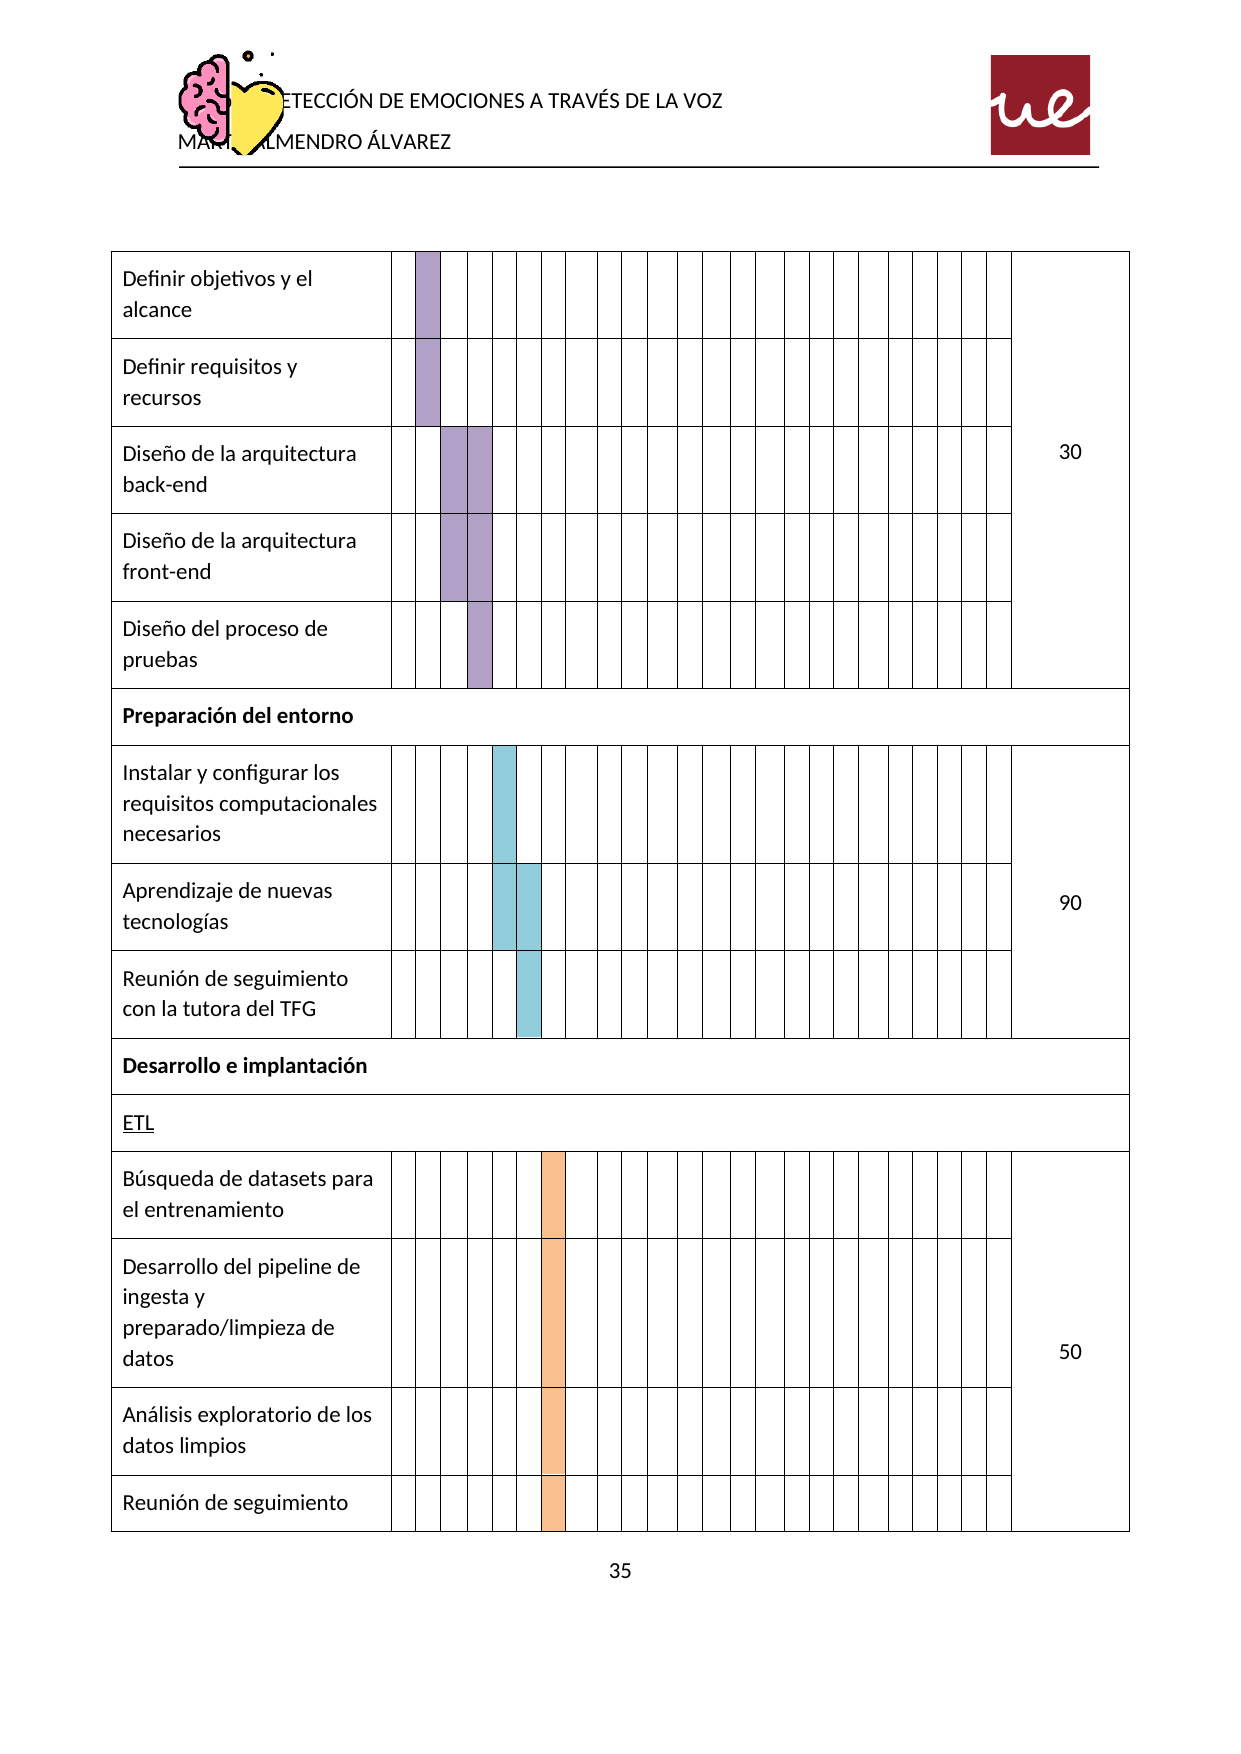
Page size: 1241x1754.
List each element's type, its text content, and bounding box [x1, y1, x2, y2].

table_cell [392, 602, 415, 688]
table_cell [859, 339, 888, 426]
table_cell [392, 1476, 415, 1531]
table_cell [542, 602, 565, 688]
table_cell [441, 746, 467, 863]
table_cell [493, 1239, 516, 1387]
table_cell [566, 864, 597, 950]
table_cell [938, 864, 961, 950]
picture [990, 55, 1091, 155]
table_cell [566, 252, 597, 338]
table_cell [785, 1476, 809, 1531]
table_cell [938, 1476, 961, 1531]
table_cell [834, 951, 858, 1037]
table_cell [441, 1476, 467, 1531]
table_cell [598, 1388, 621, 1474]
table_cell [392, 514, 415, 601]
table_cell [834, 427, 858, 513]
table_cell Análisis exploratorio de los datos limpios [112, 1388, 391, 1474]
table_cell [392, 746, 415, 863]
table_cell [987, 864, 1011, 950]
table_cell [441, 1152, 467, 1238]
table_cell [542, 746, 565, 863]
table_cell [962, 746, 986, 863]
table_cell [889, 1388, 912, 1474]
table_cell [962, 1476, 986, 1531]
table_cell [834, 1476, 858, 1531]
table_cell [416, 427, 440, 513]
table_cell [648, 1476, 677, 1531]
table_cell [810, 1388, 833, 1474]
table_cell [703, 746, 730, 863]
table_cell [441, 514, 467, 601]
table_cell [678, 951, 702, 1037]
table_cell Reunión de seguimiento con la tutora del TFG [112, 1476, 391, 1531]
table_cell [416, 252, 440, 338]
table_cell [938, 252, 961, 338]
table_cell [756, 1239, 784, 1387]
table_cell [889, 252, 912, 338]
table_cell [542, 1388, 565, 1474]
table_cell [493, 1388, 516, 1474]
table_cell [962, 252, 986, 338]
table_cell [416, 339, 440, 426]
table_cell [834, 864, 858, 950]
table_cell [756, 252, 784, 338]
table_cell [889, 1239, 912, 1387]
table_cell [392, 864, 415, 950]
table_cell [542, 339, 565, 426]
table_cell [468, 1476, 492, 1531]
table_cell [542, 1476, 565, 1531]
table_cell [416, 746, 440, 863]
table_cell [859, 252, 888, 338]
table_cell [542, 1239, 565, 1387]
table_cell [542, 951, 565, 1037]
table_cell [493, 514, 516, 601]
table_cell [678, 252, 702, 338]
table_cell ETL [112, 1095, 1129, 1151]
table_cell [622, 427, 647, 513]
table_cell [938, 427, 961, 513]
table_cell [810, 951, 833, 1037]
table_cell 90 [1012, 746, 1129, 1037]
table_cell [598, 951, 621, 1037]
table_cell [542, 864, 565, 950]
table_cell [889, 951, 912, 1037]
table_cell [756, 427, 784, 513]
table_cell [785, 514, 809, 601]
table_cell [731, 951, 755, 1037]
table_cell [441, 1388, 467, 1474]
table_cell [622, 1388, 647, 1474]
table_cell [566, 746, 597, 863]
table_cell [913, 339, 937, 426]
table_cell [598, 514, 621, 601]
table_cell Diseño del proceso de pruebas [112, 602, 391, 688]
table_cell [598, 427, 621, 513]
table_cell [566, 339, 597, 426]
table_cell [731, 1239, 755, 1387]
table_cell [703, 1476, 730, 1531]
table_cell [622, 1239, 647, 1387]
table_cell Instalar y configurar los requisitos computacionales necesarios [112, 746, 391, 863]
table_cell [913, 602, 937, 688]
table_cell [392, 1239, 415, 1387]
table_cell [648, 1152, 677, 1238]
table_cell [785, 252, 809, 338]
table_cell [678, 339, 702, 426]
table_cell [392, 339, 415, 426]
table_cell [859, 864, 888, 950]
table_cell [542, 514, 565, 601]
table_cell [703, 514, 730, 601]
table_cell [889, 514, 912, 601]
table_cell [987, 252, 1011, 338]
table_cell [785, 1239, 809, 1387]
table_cell [517, 602, 541, 688]
table_cell [468, 951, 492, 1037]
table_cell [785, 1152, 809, 1238]
table_cell [517, 427, 541, 513]
table_cell [468, 1152, 492, 1238]
table_cell [731, 427, 755, 513]
table_cell [938, 514, 961, 601]
table_cell [703, 1239, 730, 1387]
table_cell [938, 951, 961, 1037]
table_cell [598, 602, 621, 688]
table_cell [468, 1388, 492, 1474]
table_cell [889, 427, 912, 513]
table_cell [913, 1388, 937, 1474]
table_cell [938, 1152, 961, 1238]
table_cell [648, 427, 677, 513]
table_cell 30 [1012, 252, 1129, 688]
table_cell [622, 864, 647, 950]
table_cell [731, 1388, 755, 1474]
table_cell [648, 864, 677, 950]
table_cell [493, 746, 516, 863]
table_cell [785, 746, 809, 863]
table_cell [517, 1388, 541, 1474]
table_cell [987, 602, 1011, 688]
table_cell [859, 1239, 888, 1387]
table_cell [392, 1388, 415, 1474]
table_cell [810, 252, 833, 338]
table_cell [542, 252, 565, 338]
table_cell [962, 951, 986, 1037]
table_cell [517, 746, 541, 863]
table_cell [566, 951, 597, 1037]
picture [177, 50, 284, 154]
table_cell [731, 1152, 755, 1238]
table_cell [678, 1152, 702, 1238]
table_cell [678, 1239, 702, 1387]
table_cell [648, 746, 677, 863]
table_cell [834, 339, 858, 426]
table_cell [756, 746, 784, 863]
table_cell [938, 746, 961, 863]
table_cell [441, 252, 467, 338]
table_cell [468, 746, 492, 863]
table_cell [622, 514, 647, 601]
table_cell [622, 602, 647, 688]
table_cell [441, 1239, 467, 1387]
table_cell [703, 1152, 730, 1238]
table_cell [913, 864, 937, 950]
table_cell [598, 339, 621, 426]
table_cell [416, 602, 440, 688]
table_cell [542, 427, 565, 513]
table_cell [859, 746, 888, 863]
table_cell [648, 951, 677, 1037]
table_cell [987, 427, 1011, 513]
table_cell [810, 514, 833, 601]
table_cell [889, 1152, 912, 1238]
table_cell [962, 514, 986, 601]
table_cell [913, 1152, 937, 1238]
table_cell [785, 864, 809, 950]
table_cell [834, 514, 858, 601]
table_cell [703, 252, 730, 338]
table_cell [493, 951, 516, 1037]
table_cell [468, 514, 492, 601]
table_cell [756, 1476, 784, 1531]
table_cell [889, 1476, 912, 1531]
table_cell [622, 252, 647, 338]
table_cell [703, 339, 730, 426]
table_cell [598, 746, 621, 863]
table_cell [416, 1476, 440, 1531]
table_cell [678, 514, 702, 601]
table_cell [441, 339, 467, 426]
table_cell [517, 339, 541, 426]
table_cell [810, 1152, 833, 1238]
table_cell [517, 514, 541, 601]
table_cell [566, 1476, 597, 1531]
table_cell Desarrollo e implantación [112, 1039, 1129, 1094]
table_cell [731, 602, 755, 688]
table_cell [962, 864, 986, 950]
table_cell [731, 514, 755, 601]
table_cell [392, 1152, 415, 1238]
table_cell [493, 427, 516, 513]
table_cell [622, 951, 647, 1037]
table_cell [566, 1152, 597, 1238]
table_cell [622, 1476, 647, 1531]
table_cell [962, 427, 986, 513]
table_cell [441, 427, 467, 513]
table_cell [834, 746, 858, 863]
table_cell [834, 252, 858, 338]
table_cell [648, 602, 677, 688]
table_cell [859, 427, 888, 513]
table_cell [756, 1388, 784, 1474]
table_cell [416, 864, 440, 950]
table_cell [468, 339, 492, 426]
table_cell [731, 339, 755, 426]
table_cell [517, 951, 541, 1037]
table_cell [756, 951, 784, 1037]
table_cell [678, 427, 702, 513]
table_cell [416, 514, 440, 601]
table_cell [785, 951, 809, 1037]
table_cell Reunión de seguimiento con la tutora del TFG [112, 951, 391, 1037]
table_cell [756, 1152, 784, 1238]
table_cell [622, 339, 647, 426]
table_cell [678, 602, 702, 688]
table_cell [756, 864, 784, 950]
table_cell [810, 1476, 833, 1531]
table_cell [703, 864, 730, 950]
table_cell [859, 602, 888, 688]
table_cell [441, 864, 467, 950]
table_cell [493, 339, 516, 426]
table_cell [913, 514, 937, 601]
table_cell [962, 1388, 986, 1474]
table_cell [493, 864, 516, 950]
table_cell [416, 951, 440, 1037]
table_cell [441, 951, 467, 1037]
table_cell [889, 864, 912, 950]
table_cell [987, 1239, 1011, 1387]
table_cell [810, 427, 833, 513]
table_cell [441, 602, 467, 688]
table_cell [859, 1476, 888, 1531]
table_cell [785, 427, 809, 513]
table_cell Desarrollo del pipeline de ingesta y preparado/limpieza de datos [112, 1239, 391, 1387]
table_cell [810, 339, 833, 426]
table_cell [731, 1476, 755, 1531]
table_cell [938, 1388, 961, 1474]
table_cell [859, 1152, 888, 1238]
table_cell Aprendizaje de nuevas tecnologías [112, 864, 391, 950]
table_cell Diseño de la arquitectura back-end [112, 427, 391, 513]
table_cell [598, 864, 621, 950]
table_cell [913, 427, 937, 513]
table_cell [859, 514, 888, 601]
table_cell [987, 339, 1011, 426]
table_cell [962, 602, 986, 688]
table_cell [517, 864, 541, 950]
table_cell [542, 1152, 565, 1238]
table_cell [468, 602, 492, 688]
table_cell [913, 252, 937, 338]
table_cell [938, 602, 961, 688]
table_cell [731, 746, 755, 863]
table_cell Definir requisitos y recursos [112, 339, 391, 426]
table_cell [913, 1476, 937, 1531]
table_cell Definir objetivos y el alcance [112, 252, 391, 338]
table_cell [810, 864, 833, 950]
table_cell [938, 1239, 961, 1387]
table_cell [416, 1239, 440, 1387]
table_cell [468, 1239, 492, 1387]
table_cell [962, 1152, 986, 1238]
table_cell 50 [1012, 1152, 1129, 1531]
table_cell [785, 1388, 809, 1474]
table_cell [987, 1476, 1011, 1531]
table_cell [785, 602, 809, 688]
table_cell [566, 1239, 597, 1387]
table_cell [468, 252, 492, 338]
table_cell [987, 1388, 1011, 1474]
table_cell [962, 339, 986, 426]
table_cell [493, 1476, 516, 1531]
table_cell [493, 252, 516, 338]
table_cell [731, 864, 755, 950]
table_cell [756, 602, 784, 688]
table_cell [566, 602, 597, 688]
table_cell [598, 1239, 621, 1387]
table_cell [566, 1388, 597, 1474]
table_cell [392, 951, 415, 1037]
table_cell [648, 1388, 677, 1474]
table_cell [913, 1239, 937, 1387]
table_cell [648, 339, 677, 426]
table_cell [517, 1476, 541, 1531]
table_cell [703, 951, 730, 1037]
table_cell [622, 746, 647, 863]
table_cell [648, 514, 677, 601]
table_cell [756, 514, 784, 601]
table_cell [598, 1152, 621, 1238]
table_cell [468, 427, 492, 513]
table_cell [987, 951, 1011, 1037]
table_cell [678, 746, 702, 863]
table_cell [938, 339, 961, 426]
table_cell [566, 427, 597, 513]
table_cell [493, 1152, 516, 1238]
table_cell [416, 1388, 440, 1474]
table_cell [913, 951, 937, 1037]
table_cell [622, 1152, 647, 1238]
table_cell [517, 1239, 541, 1387]
table_cell [834, 602, 858, 688]
table_cell [703, 1388, 730, 1474]
table_cell [703, 602, 730, 688]
table_cell Búsqueda de datasets para el entrenamiento [112, 1152, 391, 1238]
table_cell [913, 746, 937, 863]
table_cell [785, 339, 809, 426]
table_cell [810, 746, 833, 863]
table_cell [987, 746, 1011, 863]
table_cell [678, 864, 702, 950]
table_cell [517, 252, 541, 338]
table_cell Diseño de la arquitectura front-end [112, 514, 391, 601]
table_cell [889, 602, 912, 688]
table_cell Preparación del entorno [112, 689, 1129, 744]
table_cell [889, 339, 912, 426]
table_cell [392, 252, 415, 338]
table_cell [987, 1152, 1011, 1238]
table_cell [468, 864, 492, 950]
table_cell [598, 252, 621, 338]
table_cell [648, 252, 677, 338]
table_cell [987, 514, 1011, 601]
table_cell [810, 602, 833, 688]
table_cell [834, 1388, 858, 1474]
table_cell [962, 1239, 986, 1387]
table_cell [648, 1239, 677, 1387]
table_cell [392, 427, 415, 513]
table_cell [834, 1239, 858, 1387]
table_cell [859, 1388, 888, 1474]
table_cell [493, 602, 516, 688]
table_cell [756, 339, 784, 426]
table_cell [859, 951, 888, 1037]
table_cell [678, 1388, 702, 1474]
table_cell [810, 1239, 833, 1387]
table_cell [416, 1152, 440, 1238]
table_cell [566, 514, 597, 601]
table_cell [703, 427, 730, 513]
table_cell [889, 746, 912, 863]
table_cell [598, 1476, 621, 1531]
table_cell [517, 1152, 541, 1238]
table_cell [834, 1152, 858, 1238]
table_cell [678, 1476, 702, 1531]
table_cell [731, 252, 755, 338]
